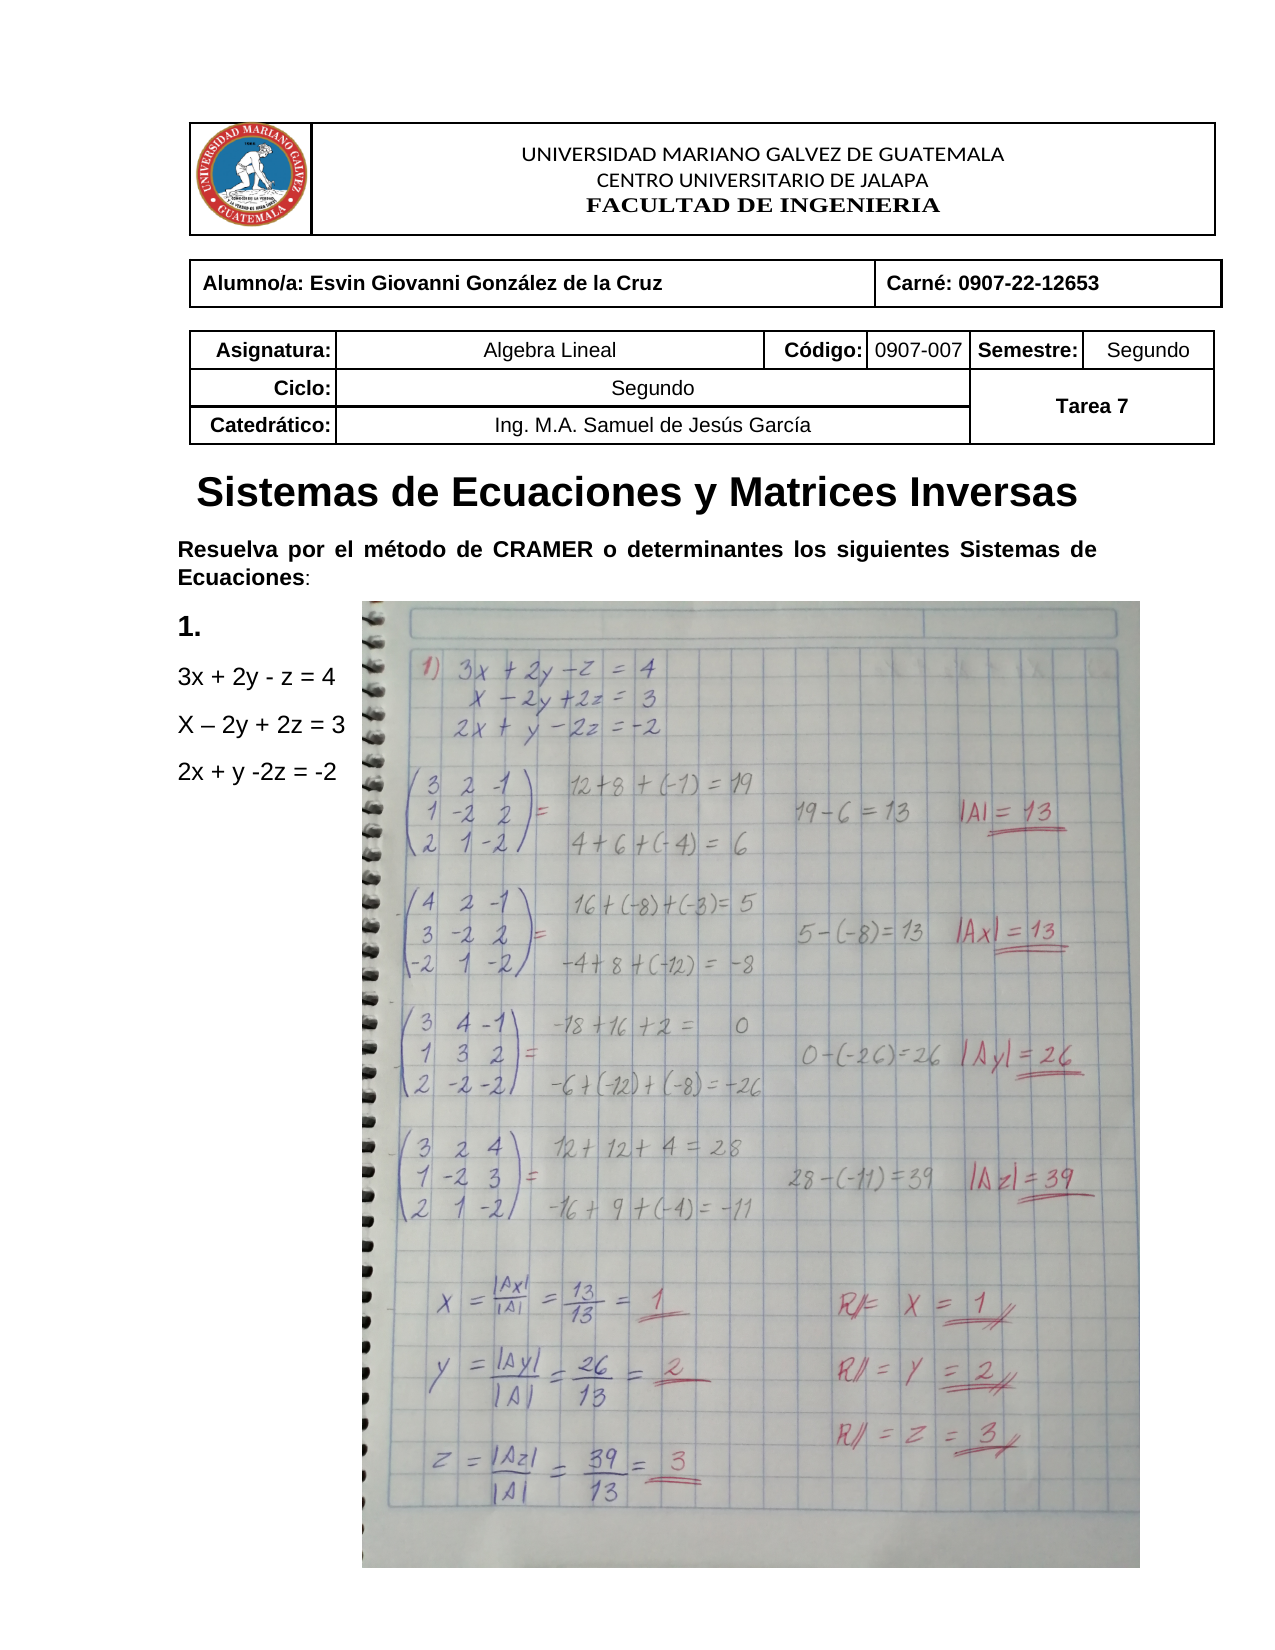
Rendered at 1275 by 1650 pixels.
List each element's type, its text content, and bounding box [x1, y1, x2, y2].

table_cell Segundo [337, 370, 969, 405]
table_header Alumno/a: Esvin Giovanni González de la Cruz [191, 261, 874, 306]
table_header Carné: 0907-22-12653 [876, 261, 1220, 306]
table_cell Tarea 7 [971, 370, 1213, 443]
table_cell Catedrático: [191, 408, 335, 443]
table_cell Ing. M.A. Samuel de Jesús García [337, 408, 969, 443]
text 2x + y -2z = -2 [177, 757, 362, 786]
text 1. [177, 609, 362, 643]
table_header Código: [765, 332, 866, 368]
table_header Algebra Lineal [337, 332, 763, 368]
table_header Asignatura: [191, 332, 335, 368]
table_header UNIVERSIDAD MARIANO GALVEZ DE GUATEMALA CENTRO UNIVERSITARIO DE JALAPA FACULTAD DE INGENIERIA [313, 124, 1214, 234]
picture [195, 121, 308, 227]
text X – 2y + 2z = 3 [177, 709, 362, 738]
table_cell Ciclo: [191, 370, 335, 405]
table_header [191, 124, 310, 234]
table_header 0907-007 [868, 332, 969, 368]
text Sistemas de Ecuaciones y Matrices Inversas [177, 467, 1098, 515]
text 3x + 2y - z = 4 [177, 662, 362, 691]
picture [362, 601, 1140, 1568]
table_header Semestre: [971, 332, 1082, 368]
text Resuelva por el método de CRAMER o determinantes los siguientes Sistemas de Ecuaciones: [177, 536, 1098, 590]
table_header Segundo [1084, 332, 1213, 368]
